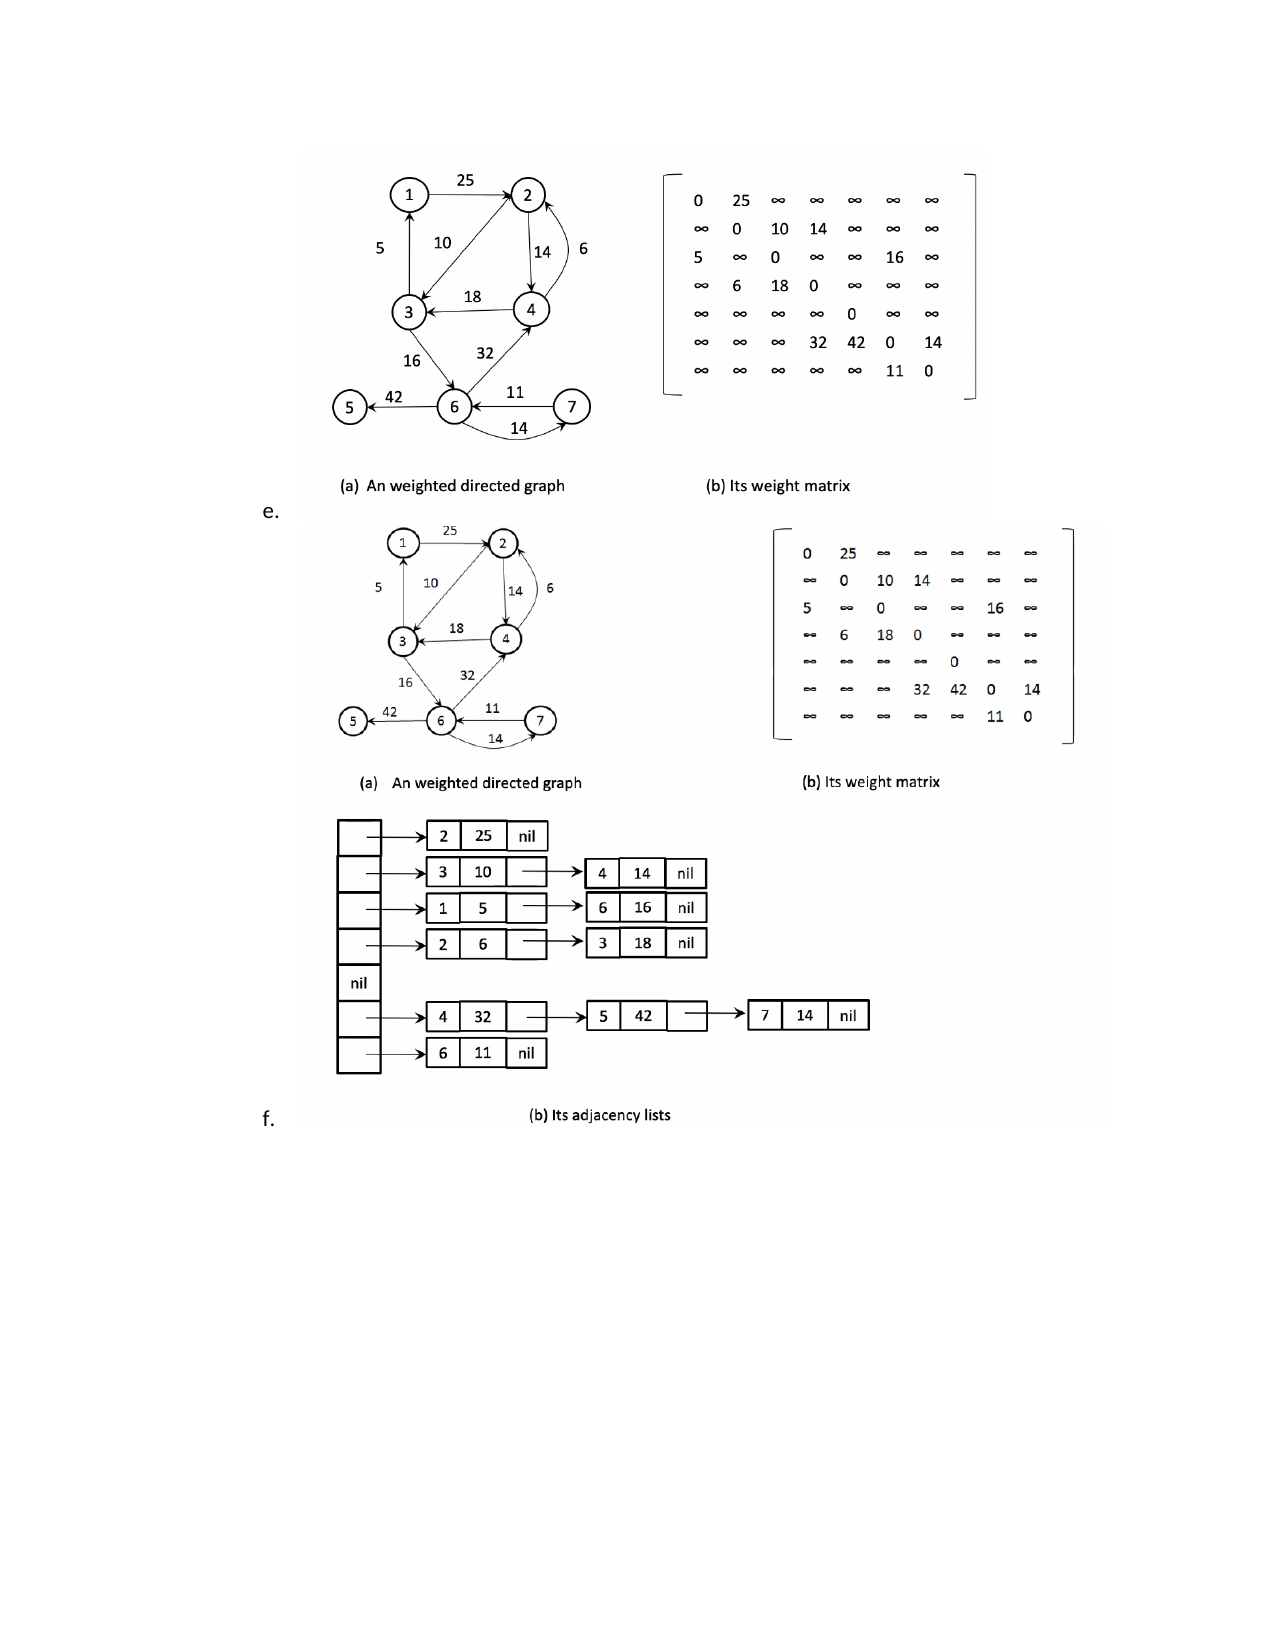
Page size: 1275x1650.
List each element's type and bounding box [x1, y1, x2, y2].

picture [300, 526, 1107, 1127]
picture [300, 150, 987, 519]
